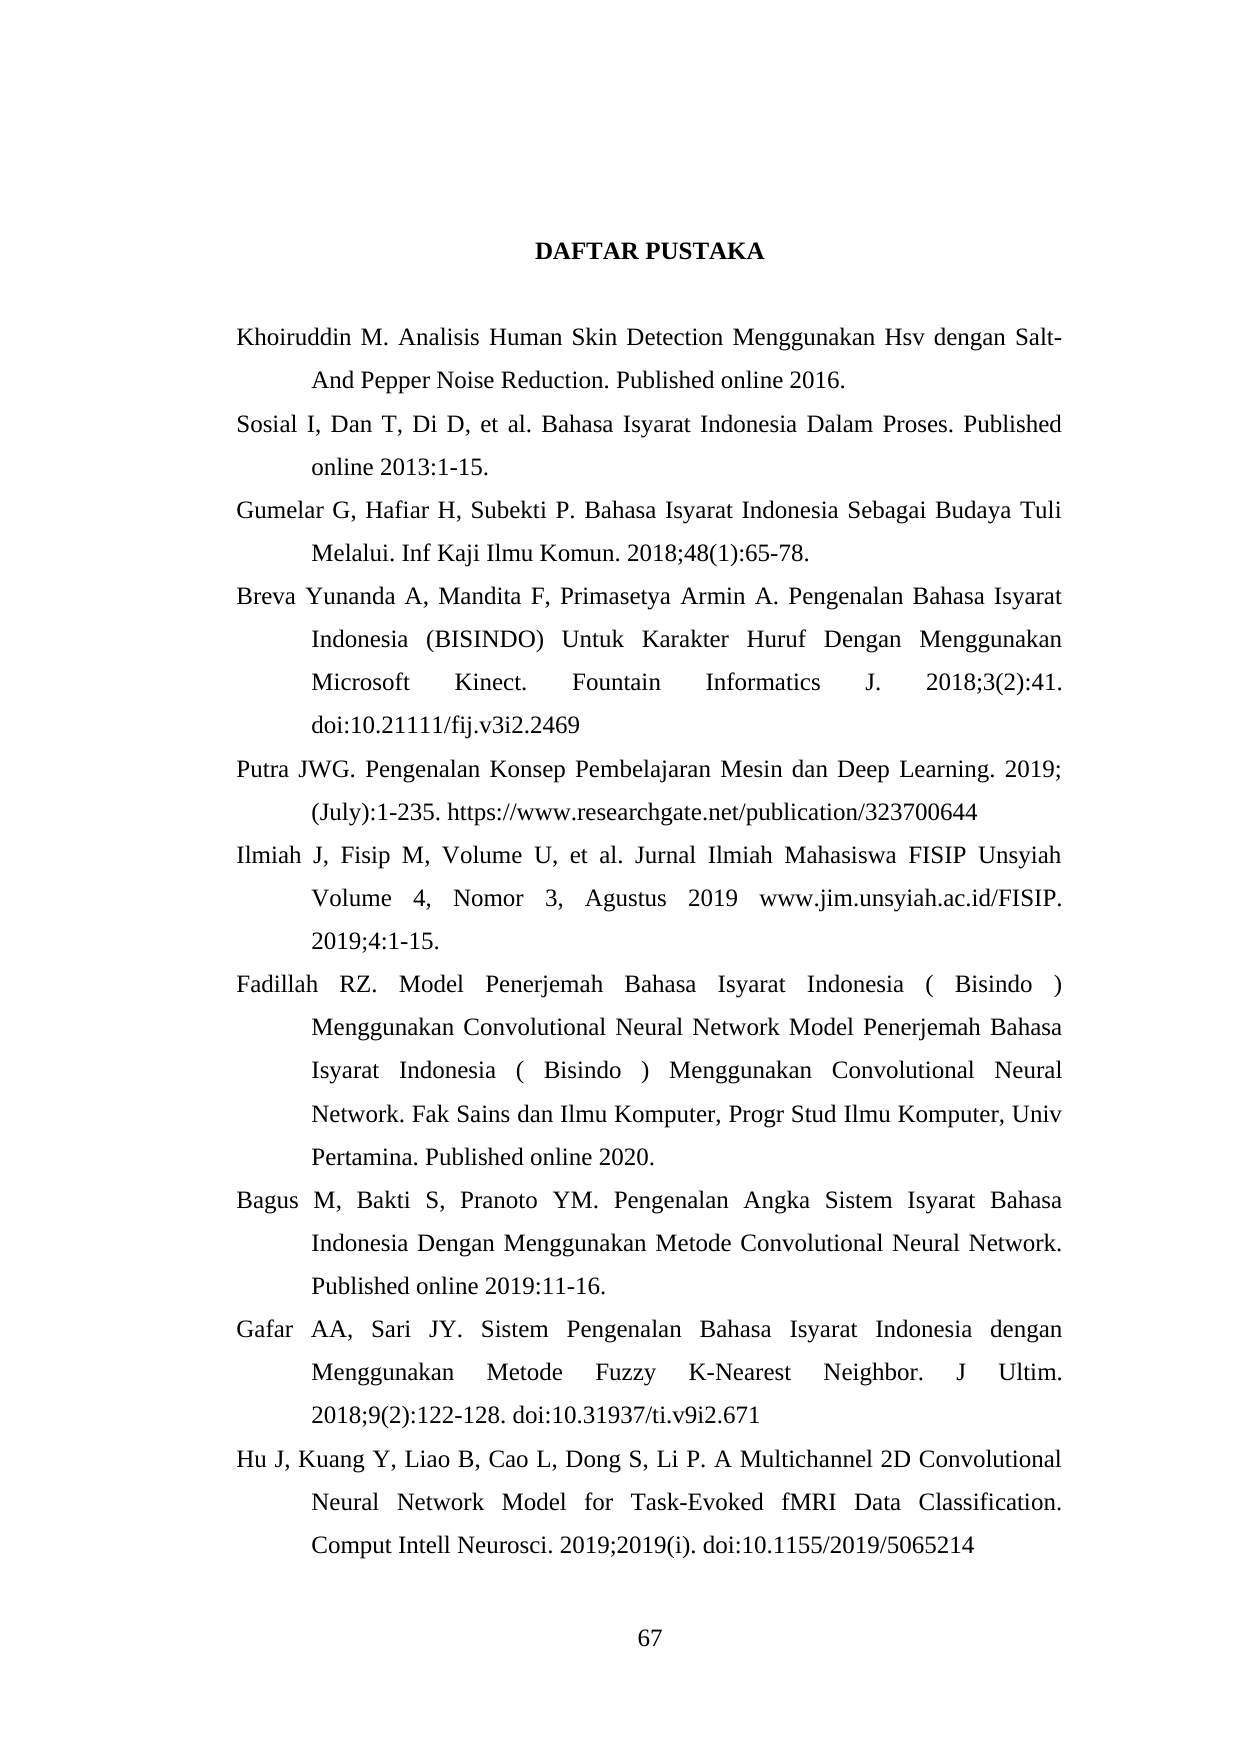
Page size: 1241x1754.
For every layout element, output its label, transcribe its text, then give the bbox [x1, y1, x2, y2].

text Putra JWG. Pengenalan Konsep Pembelajaran Mesin dan Deep Learning. 2019;(July):1-235. https://www.researchgate.net/publication/323700644 [236, 754, 1063, 826]
text Khoiruddin M. Analisis Human Skin Detection Menggunakan Hsv dengan Salt-And Pepper Noise Reduction. Published online 2016. [236, 322, 1063, 394]
text Gumelar G, Hafiar H, Subekti P. Bahasa Isyarat Indonesia Sebagai Budaya Tuli Melalui. Inf Kaji Ilmu Komun. 2018;48(1):65-78. [236, 495, 1063, 567]
text Bagus M, Bakti S, Pranoto YM. Pengenalan Angka Sistem Isyarat Bahasa Indonesia Dengan Menggunakan Metode Convolutional Neural Network. Published online 2019:11-16. [236, 1185, 1063, 1300]
text Gafar AA, Sari JY. Sistem Pengenalan Bahasa Isyarat Indonesia dengan Menggunakan Metode Fuzzy K-Nearest Neighbor. J Ultim. 2018;9(2):122-128. doi:10.31937/ti.v9i2.671 [236, 1314, 1063, 1429]
text Fadillah RZ. Model Penerjemah Bahasa Isyarat Indonesia ( Bisindo ) Menggunakan Convolutional Neural Network Model Penerjemah Bahasa Isyarat Indonesia ( Bisindo ) Menggunakan Convolutional Neural Network. Fak Sains dan Ilmu Komputer, Progr Stud Ilmu Komputer, Univ Pertamina. Published online 2020. [236, 969, 1063, 1171]
text Sosial I, Dan T, Di D, et al. Bahasa Isyarat Indonesia Dalam Proses. Published online 2013:1-15. [236, 409, 1063, 481]
text Hu J, Kuang Y, Liao B, Cao L, Dong S, Li P. A Multichannel 2D Convolutional Neural Network Model for Task-Evoked fMRI Data Classification. Comput Intell Neurosci. 2019;2019(i). doi:10.1155/2019/5065214 [236, 1444, 1063, 1559]
subtitle DAFTAR PUSTAKA [236, 236, 1063, 265]
text Breva Yunanda A, Mandita F, Primasetya Armin A. Pengenalan Bahasa Isyarat Indonesia (BISINDO) Untuk Karakter Huruf Dengan Menggunakan Microsoft Kinect. Fountain Informatics J. 2018;3(2):41. doi:10.21111/fij.v3i2.2469 [236, 581, 1063, 739]
text Ilmiah J, Fisip M, Volume U, et al. Jurnal Ilmiah Mahasiswa FISIP Unsyiah Volume 4, Nomor 3, Agustus 2019 www.jim.unsyiah.ac.id/FISIP. 2019;4:1-15. [236, 840, 1063, 955]
